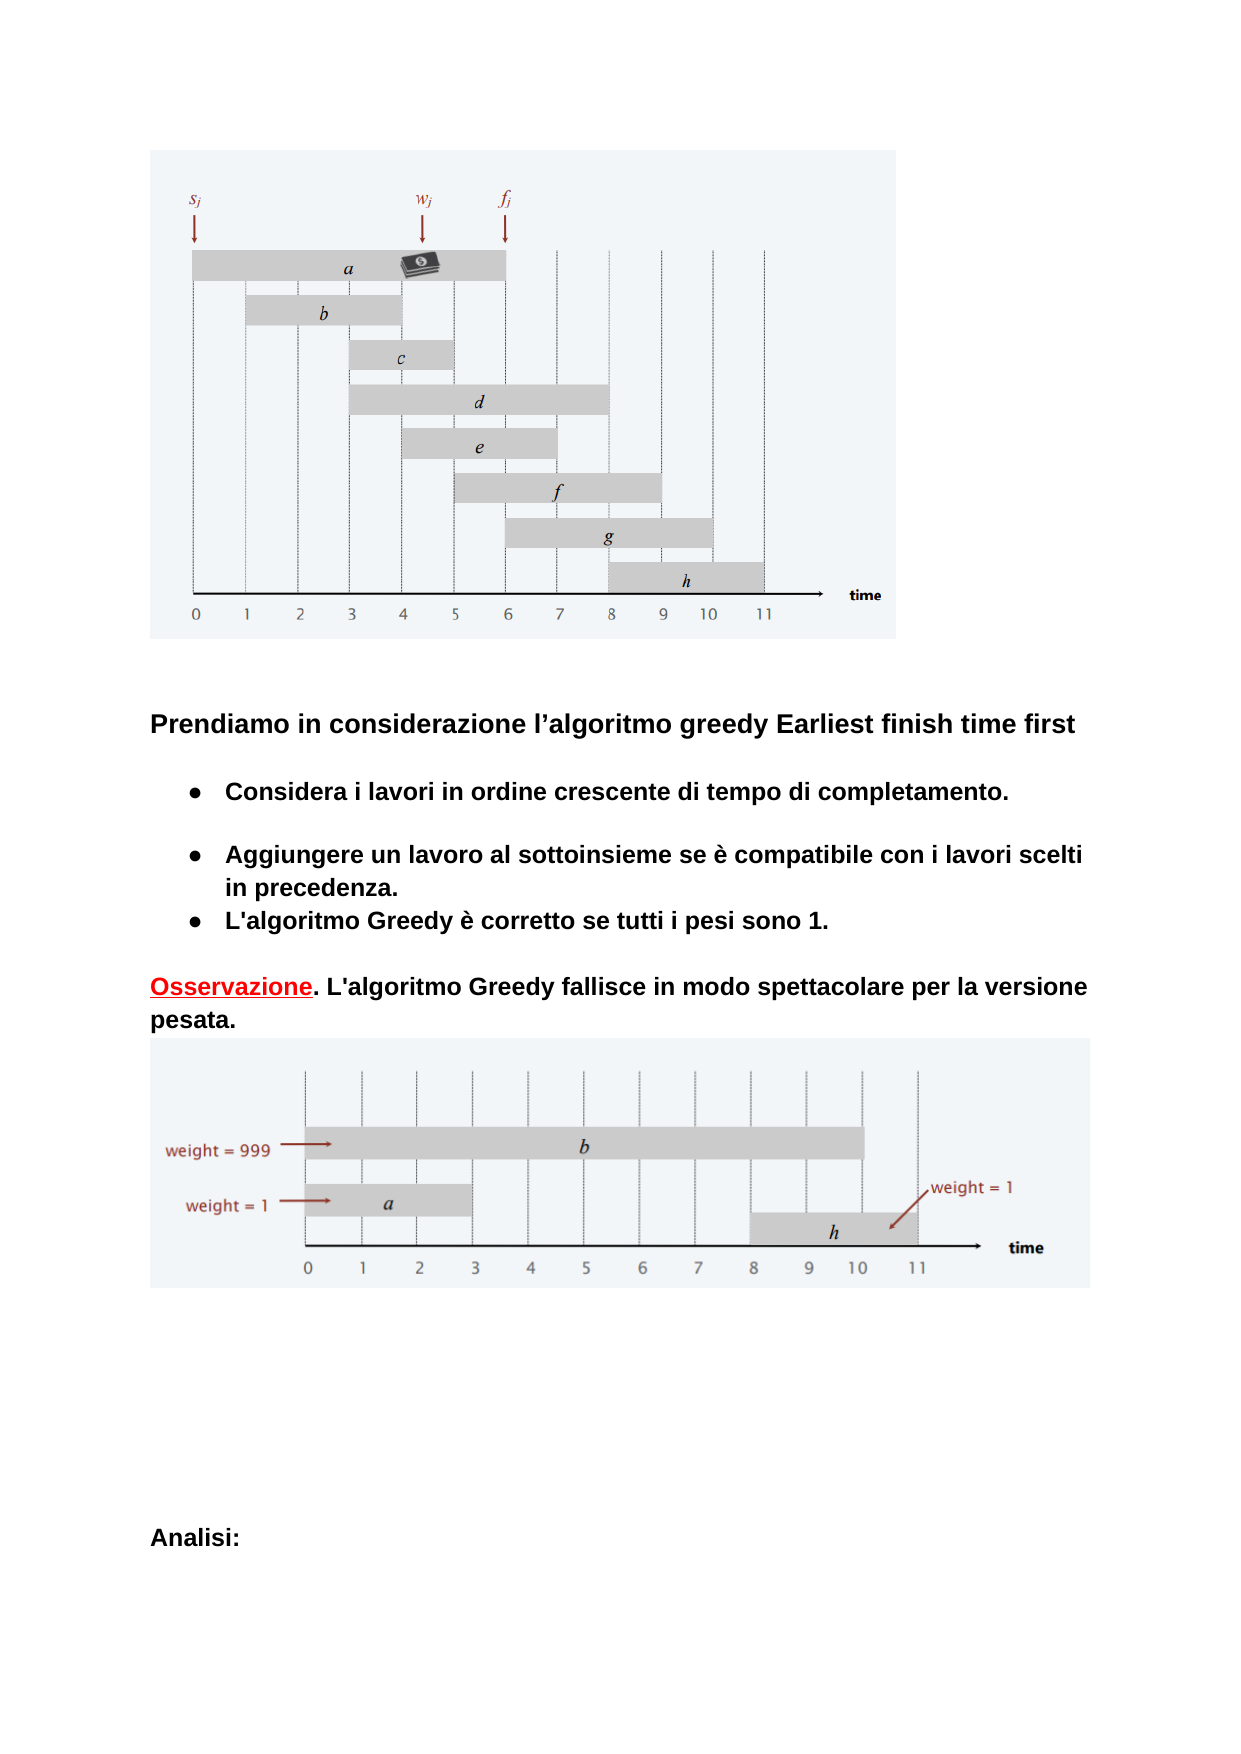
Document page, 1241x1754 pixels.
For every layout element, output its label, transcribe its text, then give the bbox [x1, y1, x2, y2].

picture [150, 150, 897, 639]
text Osservazione. L'algoritmo Greedy fallisce in modo spettacolare per la versione pesata. [150, 972, 1090, 1034]
list L'algoritmo Greedy è corretto se tutti i pesi sono 1. [187, 906, 1090, 935]
list Aggiungere un lavoro al sottoinsieme se è compatibile con i lavori scelti in precedenza. [187, 840, 1090, 902]
list Considera i lavori in ordine crescente di tempo di completamento. [187, 777, 1090, 836]
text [150, 1523, 1090, 1585]
picture [150, 1038, 1091, 1288]
text Prendiamo in considerazione l’algoritmo greedy Earliest finish time first [150, 708, 1090, 739]
